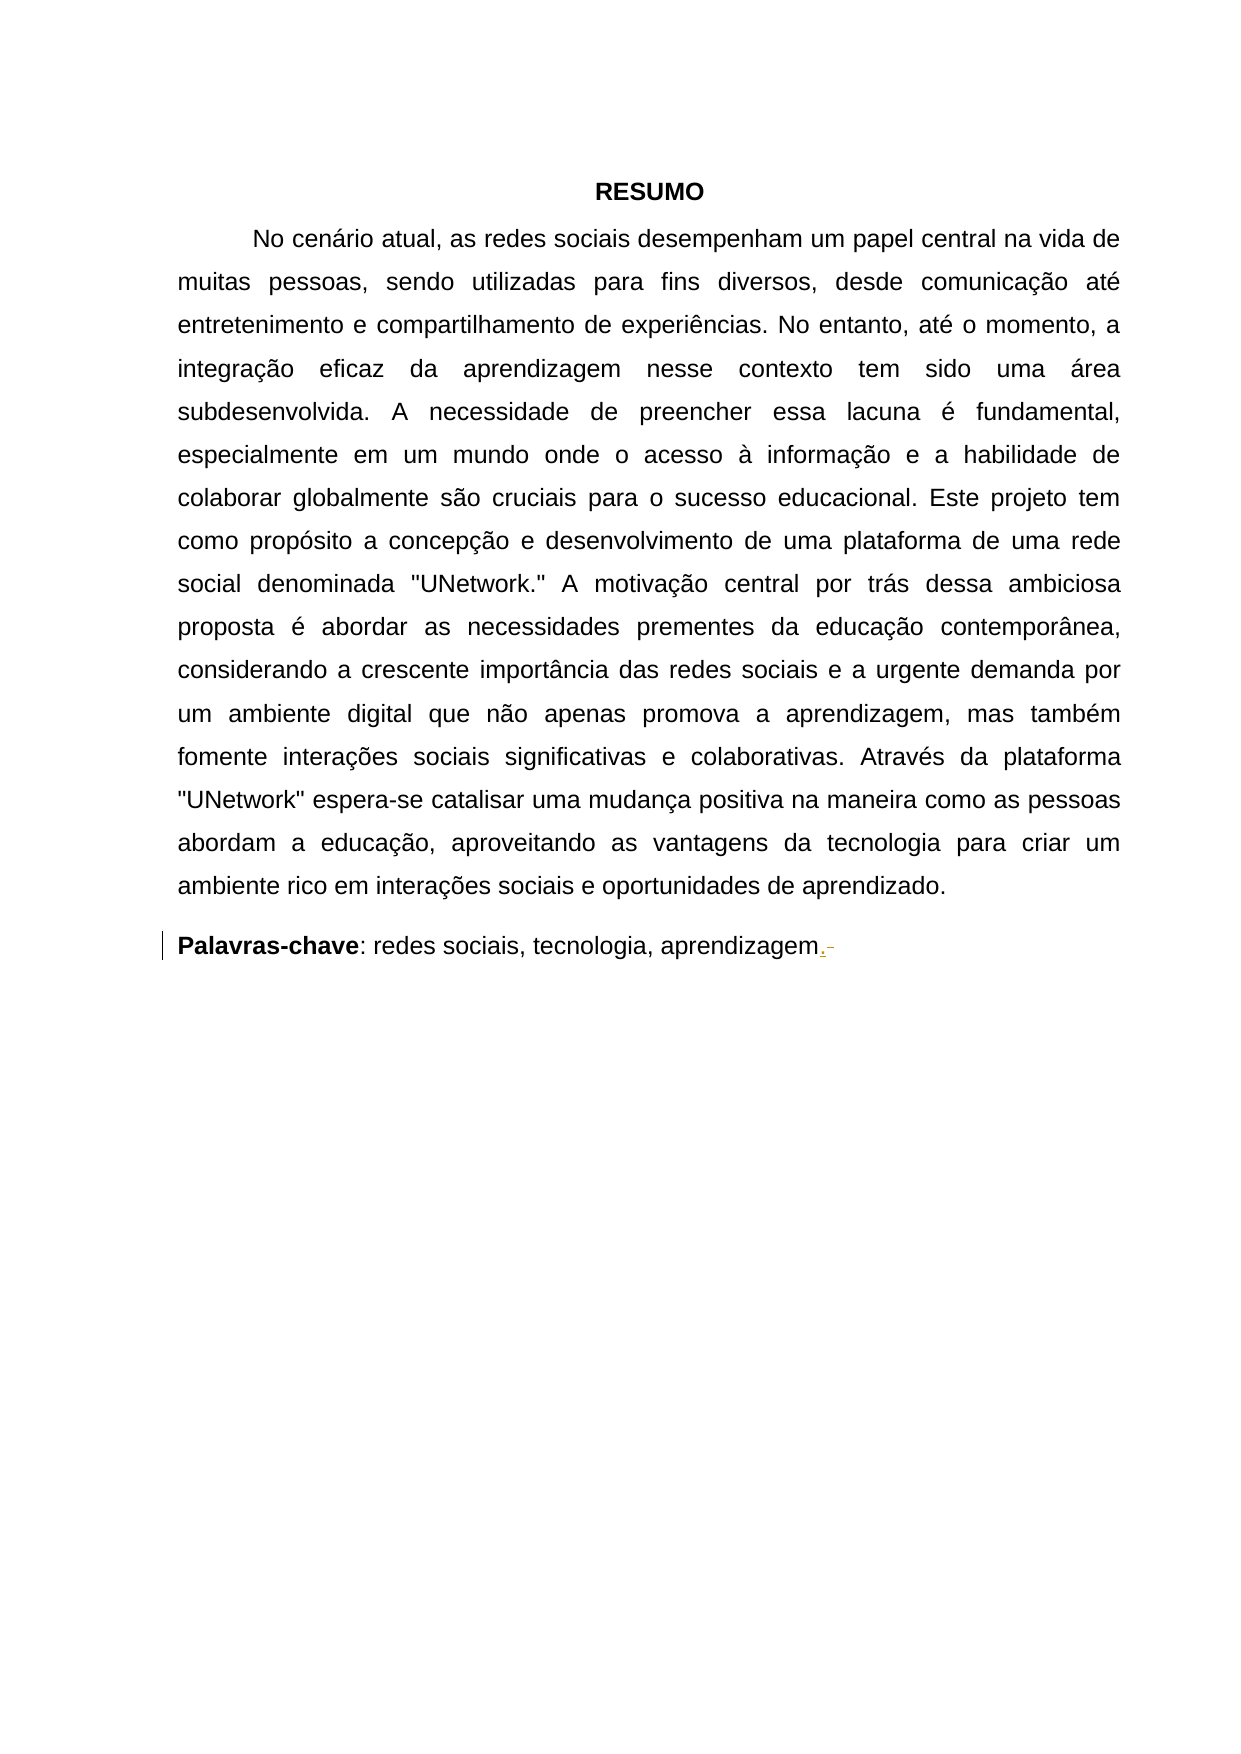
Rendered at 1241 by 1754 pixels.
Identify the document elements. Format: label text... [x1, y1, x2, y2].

text Palavras-chave: redes sociais, tecnologia, aprendizagem [177, 931, 1122, 960]
text No cenário atual, as redes sociais desempenham um papel central na vida de muitas pessoas, sendo utilizadas para fins diversos, desde comunicação até entretenimento e compartilhamento de experiências. No entanto, até o momento, a integração eficaz da aprendizagem nesse contexto tem sido uma área subdesenvolvida. A necessidade de preencher essa lacuna é fundamental, especialmente em um mundo onde o acesso à informação e a habilidade de colaborar globalmente são cruciais para o sucesso educacional. Este projeto tem como propósito a concepção e desenvolvimento de uma plataforma de uma rede social denominada "UNetwork." A motivação central por trás dessa ambiciosa proposta é abordar as necessidades prementes da educação contemporânea, considerando a crescente importância das redes sociais e a urgente demanda por um ambiente digital que não apenas promova a aprendizagem, mas também fomente interações sociais significativas e colaborativas. Através da plataforma "UNetwork" espera-se catalisar uma mudança positiva na maneira como as pessoas abordam a educação, aproveitando as vantagens da tecnologia para criar um ambiente rico em interações sociais e oportunidades de aprendizado. [177, 224, 1122, 900]
text RESUMO [177, 177, 1122, 206]
